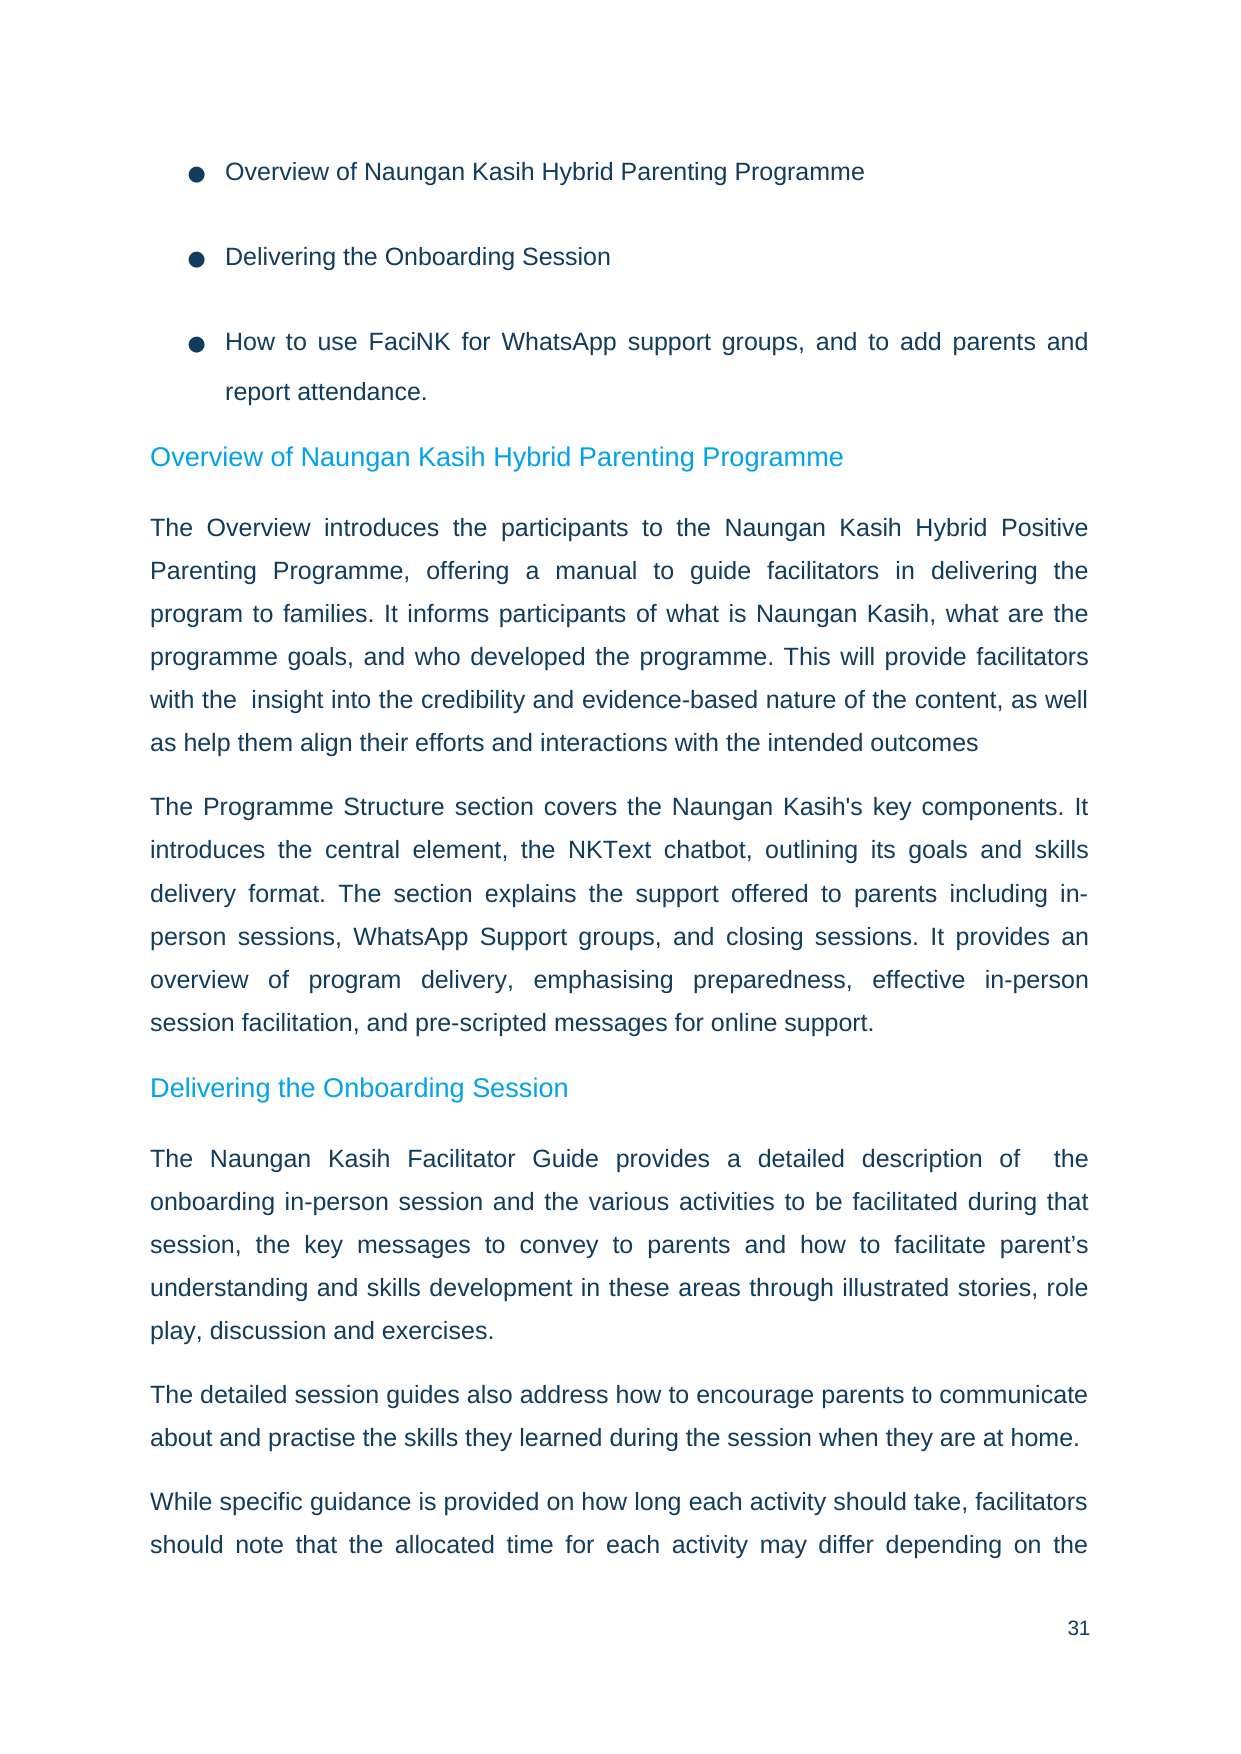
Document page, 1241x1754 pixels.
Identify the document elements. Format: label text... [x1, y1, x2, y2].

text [150, 1487, 1090, 1559]
subtitle Delivering the Onboarding Session [150, 1072, 1090, 1103]
list How to use FaciNK for WhatsApp support groups, and to add parents and report attendance. [187, 320, 1090, 406]
text The detailed session guides also address how to encourage parents to communicate about and practise the skills they learned during the session when they are at home. [150, 1380, 1090, 1452]
text The Overview introduces the participants to the Naungan Kasih Hybrid Positive Parenting Programme, offering a manual to guide facilitators in delivering the program to families. It informs participants of what is Naungan Kasih, what are the programme goals, and who developed the programme. This will provide facilitators with the insight into the credibility and evidence-based nature of the content, as well as help them align their efforts and interactions with the intended outcomes [150, 513, 1090, 757]
text The Programme Structure section covers the Naungan Kasih's key components. It introduces the central element, the NKText chatbot, outlining its goals and skills delivery format. The section explains the support offered to parents including in-person sessions, WhatsApp Support groups, and closing sessions. It provides an overview of program delivery, emphasising preparedness, effective in-person session facilitation, and pre-scripted messages for online support. [150, 792, 1090, 1037]
text The Naungan Kasih Facilitator Guide provides a detailed description of the onboarding in-person session and the various activities to be facilitated during that session, the key messages to convey to parents and how to facilitate parent’s understanding and skills development in these areas through illustrated stories, role play, discussion and exercises. [150, 1144, 1090, 1345]
list Overview of Naungan Kasih Hybrid Parenting Programme [187, 150, 1090, 193]
list Delivering the Onboarding Session [187, 235, 1090, 278]
subtitle Overview of Naungan Kasih Hybrid Parenting Programme [150, 441, 1090, 472]
